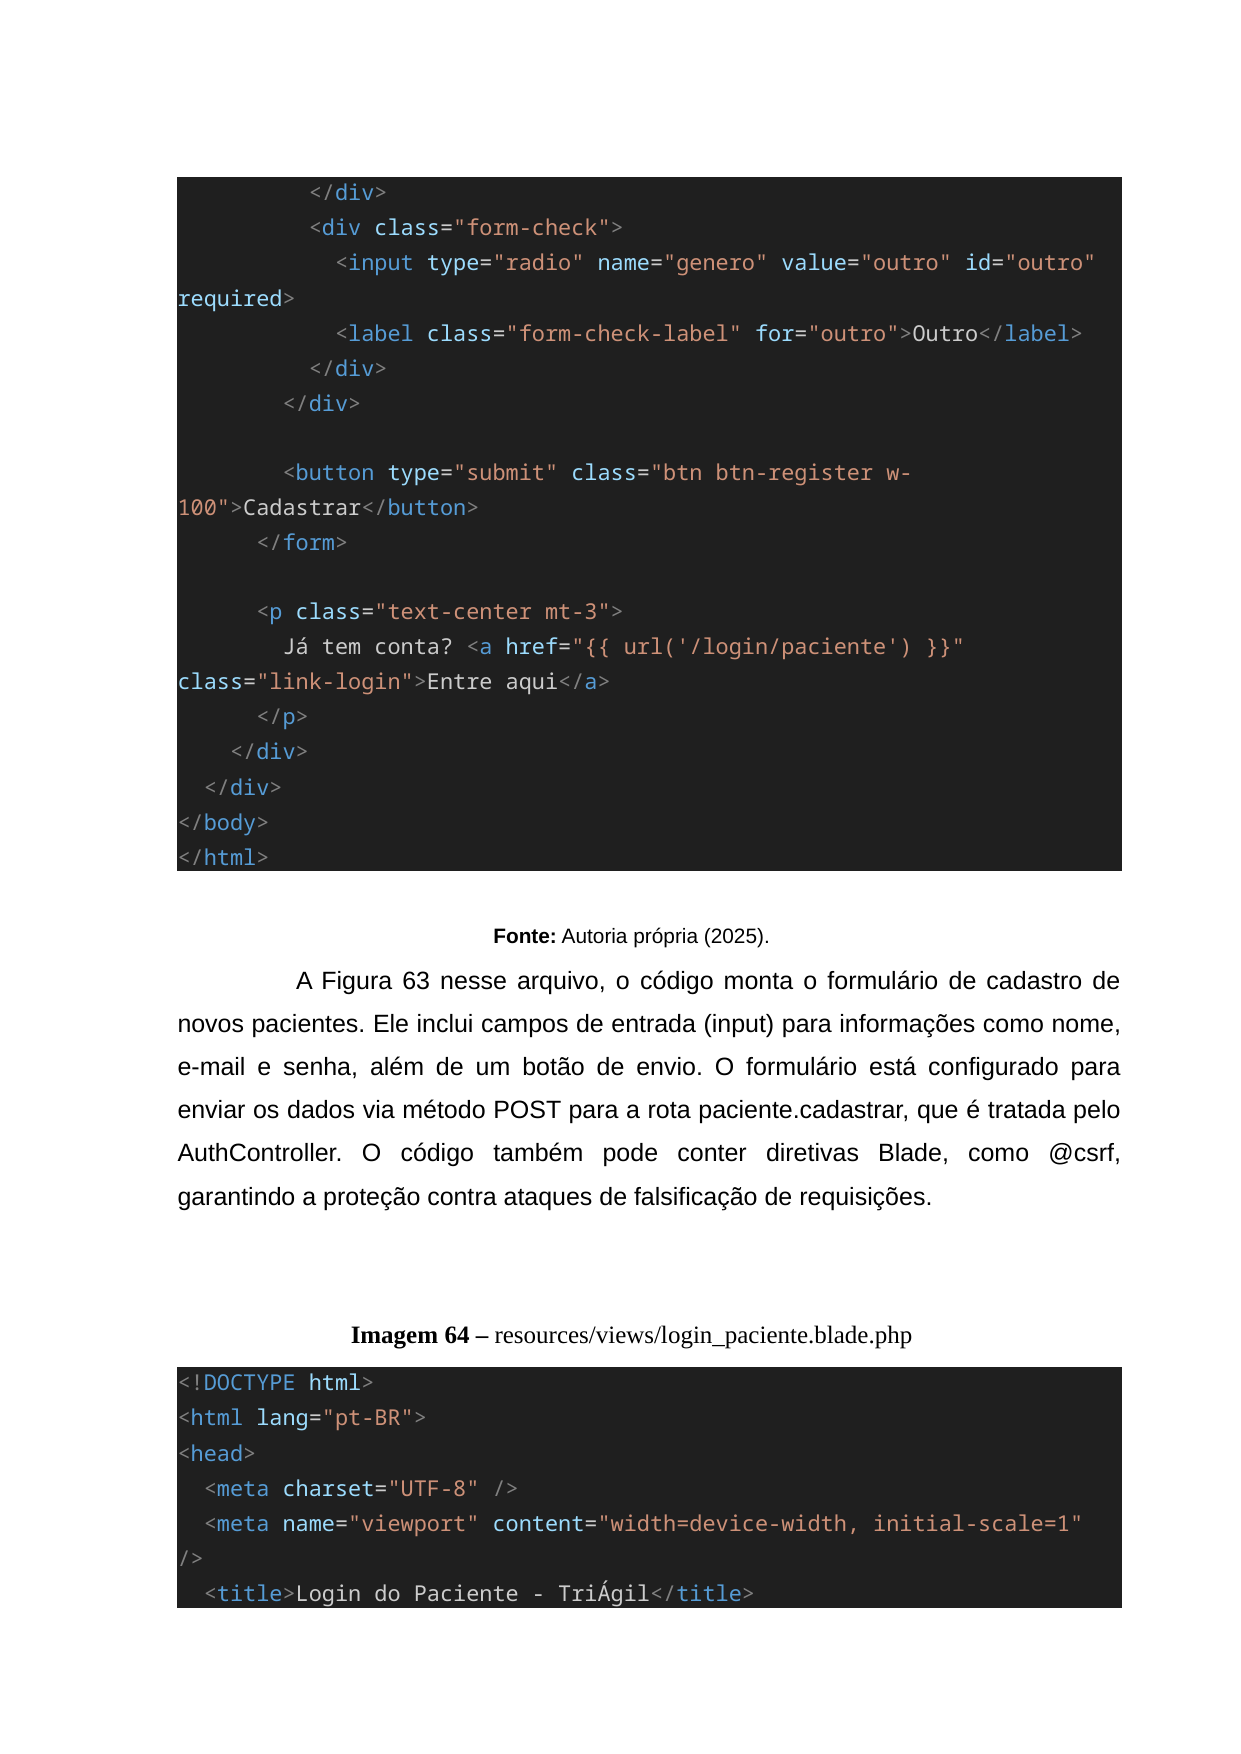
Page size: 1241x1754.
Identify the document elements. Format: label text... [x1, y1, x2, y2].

text <title>Login do Paciente - TriÁgil</title> [177, 1578, 1122, 1608]
text </div> [177, 353, 1122, 382]
text <label class="form-check-label" for="outro">Outro</label> [177, 318, 1122, 347]
text Já tem conta? <a href="{{ url('/login/paciente') }}" class="link-login">Entre aqui</a> [177, 631, 1122, 696]
text </body> [177, 807, 1122, 836]
text </p> [177, 701, 1122, 731]
text </div> [177, 736, 1122, 766]
text <input type="radio" name="genero" value="outro" id="outro" required> [177, 247, 1122, 312]
subtitle Imagem 64 – resources/views/login_paciente.blade.php [238, 1320, 1024, 1349]
text </div> [177, 771, 1122, 801]
text </div> [177, 388, 1122, 418]
text A Figura 63 nesse arquivo, o código monta o formulário de cadastro de novos pacientes. Ele inclui campos de entrada (input) para informações como nome, e-mail e senha, além de um botão de envio. O formulário está configurado para enviar os dados via método POST para a rota paciente.cadastrar, que é tratada pelo AuthController. O código também pode conter diretivas Blade, como @csrf, garantindo a proteção contra ataques de falsificação de requisições. [177, 966, 1122, 1210]
text </form> [177, 527, 1122, 557]
text <!DOCTYPE html> [177, 1367, 1122, 1397]
text <head> [177, 1437, 1122, 1467]
text <div class="form-check"> [177, 212, 1122, 242]
text <button type="submit" class="btn btn-register w-100">Cadastrar</button> [177, 457, 1122, 522]
text <meta name="viewport" content="width=device-width, initial-scale=1" /> [177, 1508, 1122, 1573]
text </html> [177, 842, 1122, 871]
text <html lang="pt-BR"> [177, 1402, 1122, 1432]
text <p class="text-center mt-3"> [177, 596, 1122, 626]
text Fonte: Autoria própria (2025). [238, 924, 1024, 948]
text </div> [177, 177, 1122, 207]
text <meta charset="UTF-8" /> [177, 1473, 1122, 1502]
